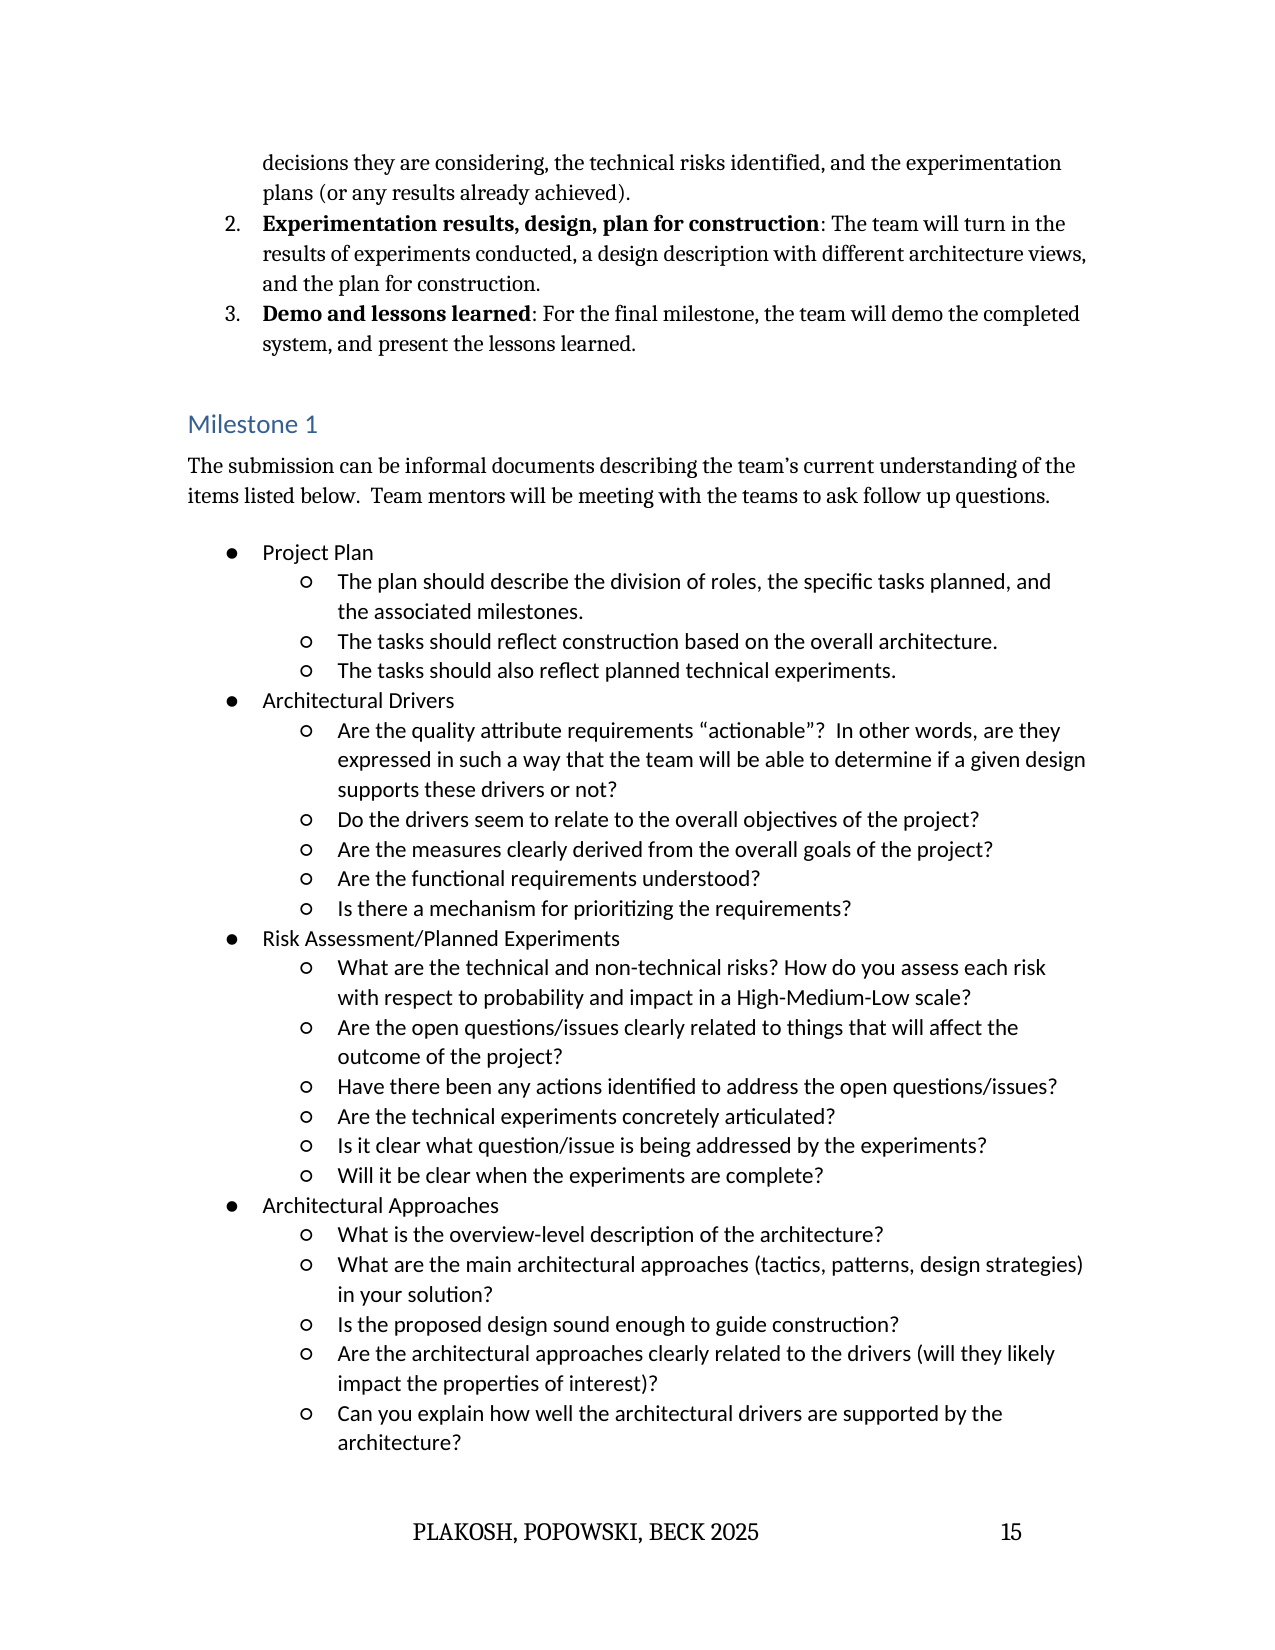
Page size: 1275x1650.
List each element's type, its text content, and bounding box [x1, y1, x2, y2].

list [225, 150, 1087, 207]
list Are the open questions/issues clearly related to things that will affect the outcome of the project? [300, 1013, 1087, 1071]
list What is the overview-level description of the architecture? [300, 1221, 1087, 1249]
list Are the architectural approaches clearly related to the drivers (will they likely impact the properties of interest)? [300, 1339, 1087, 1397]
list Have there been any actions identified to address the open questions/issues? [300, 1072, 1087, 1100]
subtitle Milestone 1 [187, 407, 1087, 440]
list Are the quality attribute requirements “actionable”? In other words, are they expressed in such a way that the team will be able to determine if a given design supports these drivers or not? [300, 716, 1087, 803]
list What are the technical and non-technical risks? How do you assess each risk with respect to probability and impact in a High-Medium-Low scale? [300, 953, 1087, 1011]
list The plan should describe the division of roles, the specific tasks planned, and the associated milestones. [300, 567, 1087, 625]
list Project Plan [225, 538, 1087, 566]
list Risk Assessment/Planned Experiments [225, 924, 1087, 952]
list Is there a mechanism for prioritizing the requirements? [300, 894, 1087, 922]
list Is it clear what question/issue is being addressed by the experiments? [300, 1132, 1087, 1159]
list Are the functional requirements understood? [300, 864, 1087, 892]
list Experimentation results, design, plan for construction: The team will turn in the results of experiments conducted, a design description with different architecture views, and the plan for construction. [225, 210, 1087, 297]
list Will it be clear when the experiments are complete? [300, 1161, 1087, 1189]
list Do the drivers seem to relate to the overall objectives of the project? [300, 805, 1087, 833]
list Can you explain how well the architectural drivers are supported by the architecture? [300, 1399, 1087, 1456]
list Are the measures clearly derived from the overall goals of the project? [300, 835, 1087, 863]
list Architectural Approaches [225, 1191, 1087, 1219]
list Architectural Drivers [225, 686, 1087, 714]
list The tasks should reflect construction based on the overall architecture. [300, 627, 1087, 655]
list Is the proposed design sound enough to guide construction? [300, 1310, 1087, 1338]
list What are the main architectural approaches (tactics, patterns, design strategies) in your solution? [300, 1250, 1087, 1308]
list Demo and lessons learned: For the final milestone, the team will demo the completed system, and present the lessons learned. [225, 301, 1087, 358]
list Are the technical experiments concretely articulated? [300, 1102, 1087, 1130]
list The tasks should also reflect planned technical experiments. [300, 657, 1087, 684]
text The submission can be informal documents describing the team’s current understanding of the items listed below. Team mentors will be meeting with the teams to ask follow up questions. [187, 452, 1087, 509]
